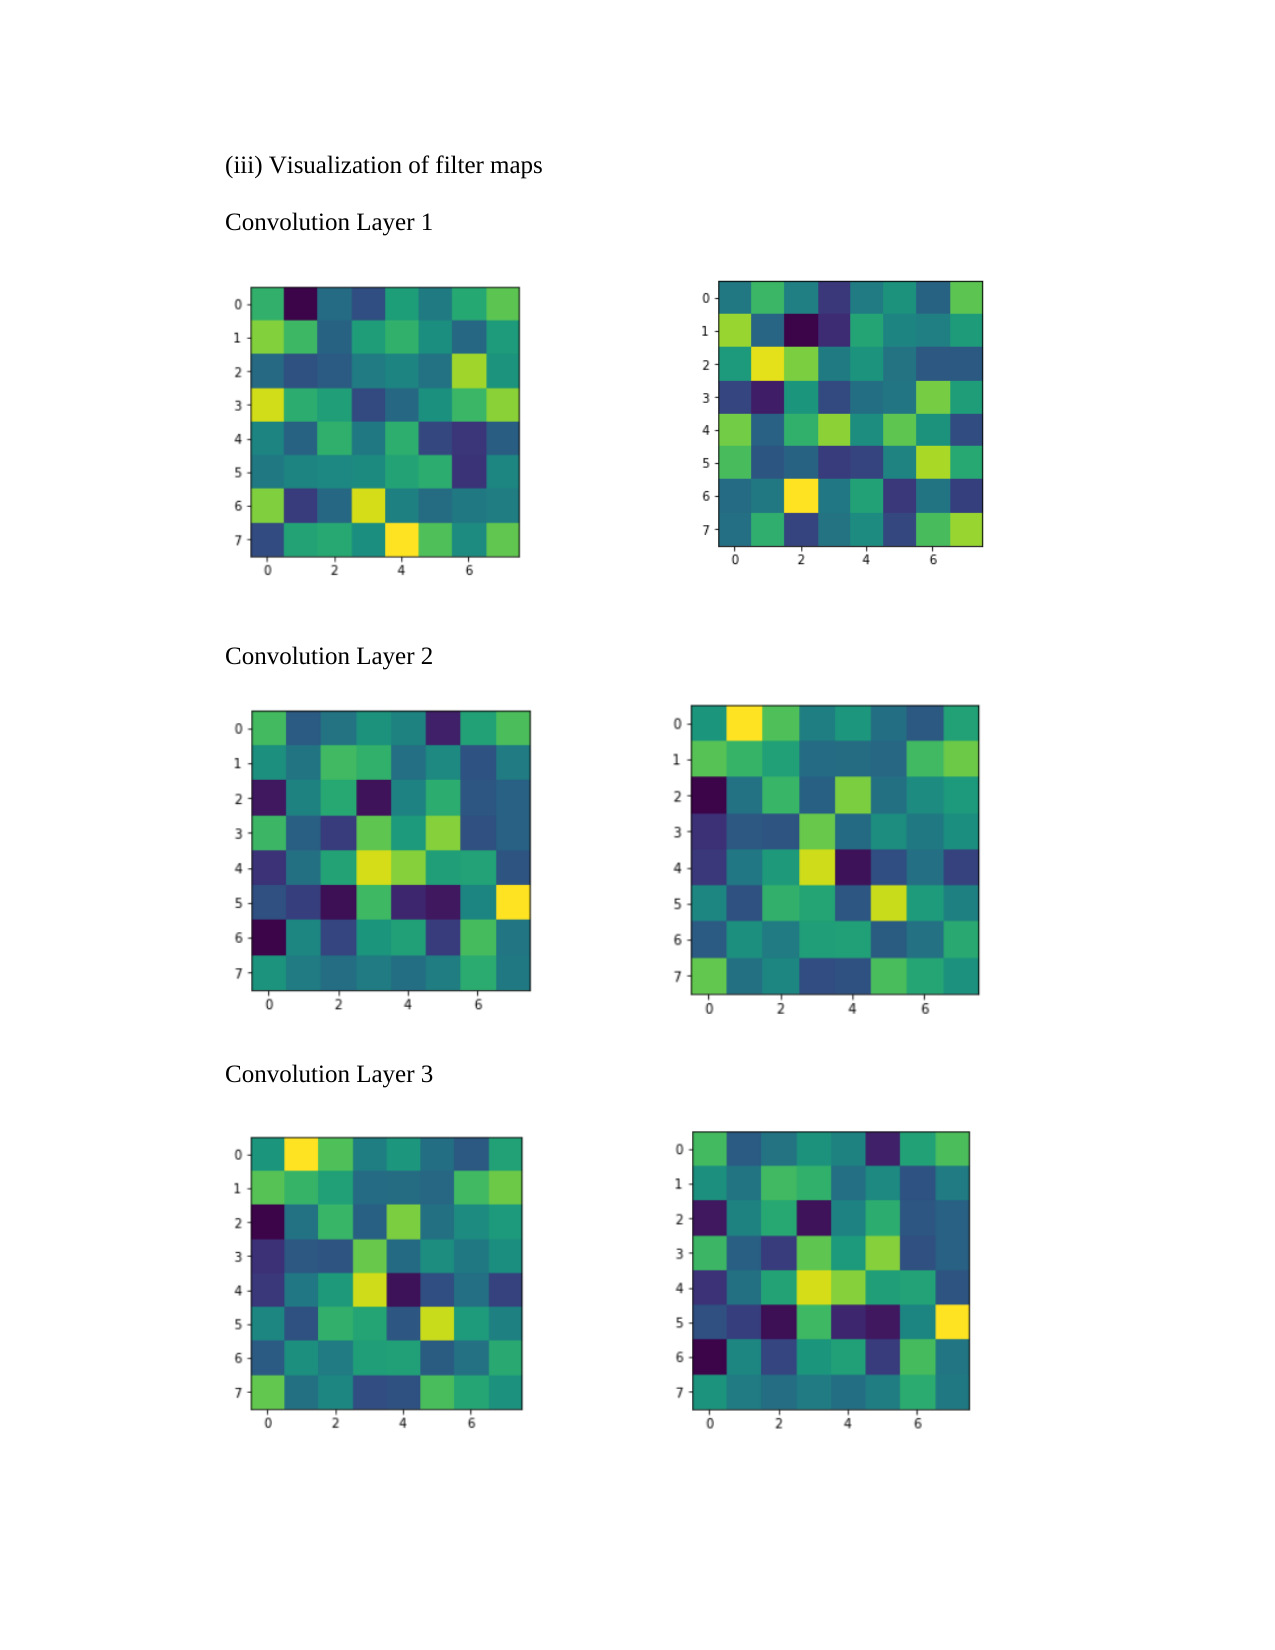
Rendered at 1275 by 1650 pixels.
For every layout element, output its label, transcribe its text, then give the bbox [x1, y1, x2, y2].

picture [690, 265, 1005, 578]
picture [657, 685, 1002, 1027]
picture [666, 1107, 998, 1437]
picture [225, 1116, 550, 1439]
text Convolution Layer 3 [150, 1059, 1125, 1087]
text Convolution Layer 1 [150, 207, 1125, 236]
picture [225, 265, 547, 584]
picture [225, 698, 559, 1030]
text (iii) Visualization of filter maps [150, 150, 1125, 179]
text Convolution Layer 2 [150, 641, 1125, 670]
